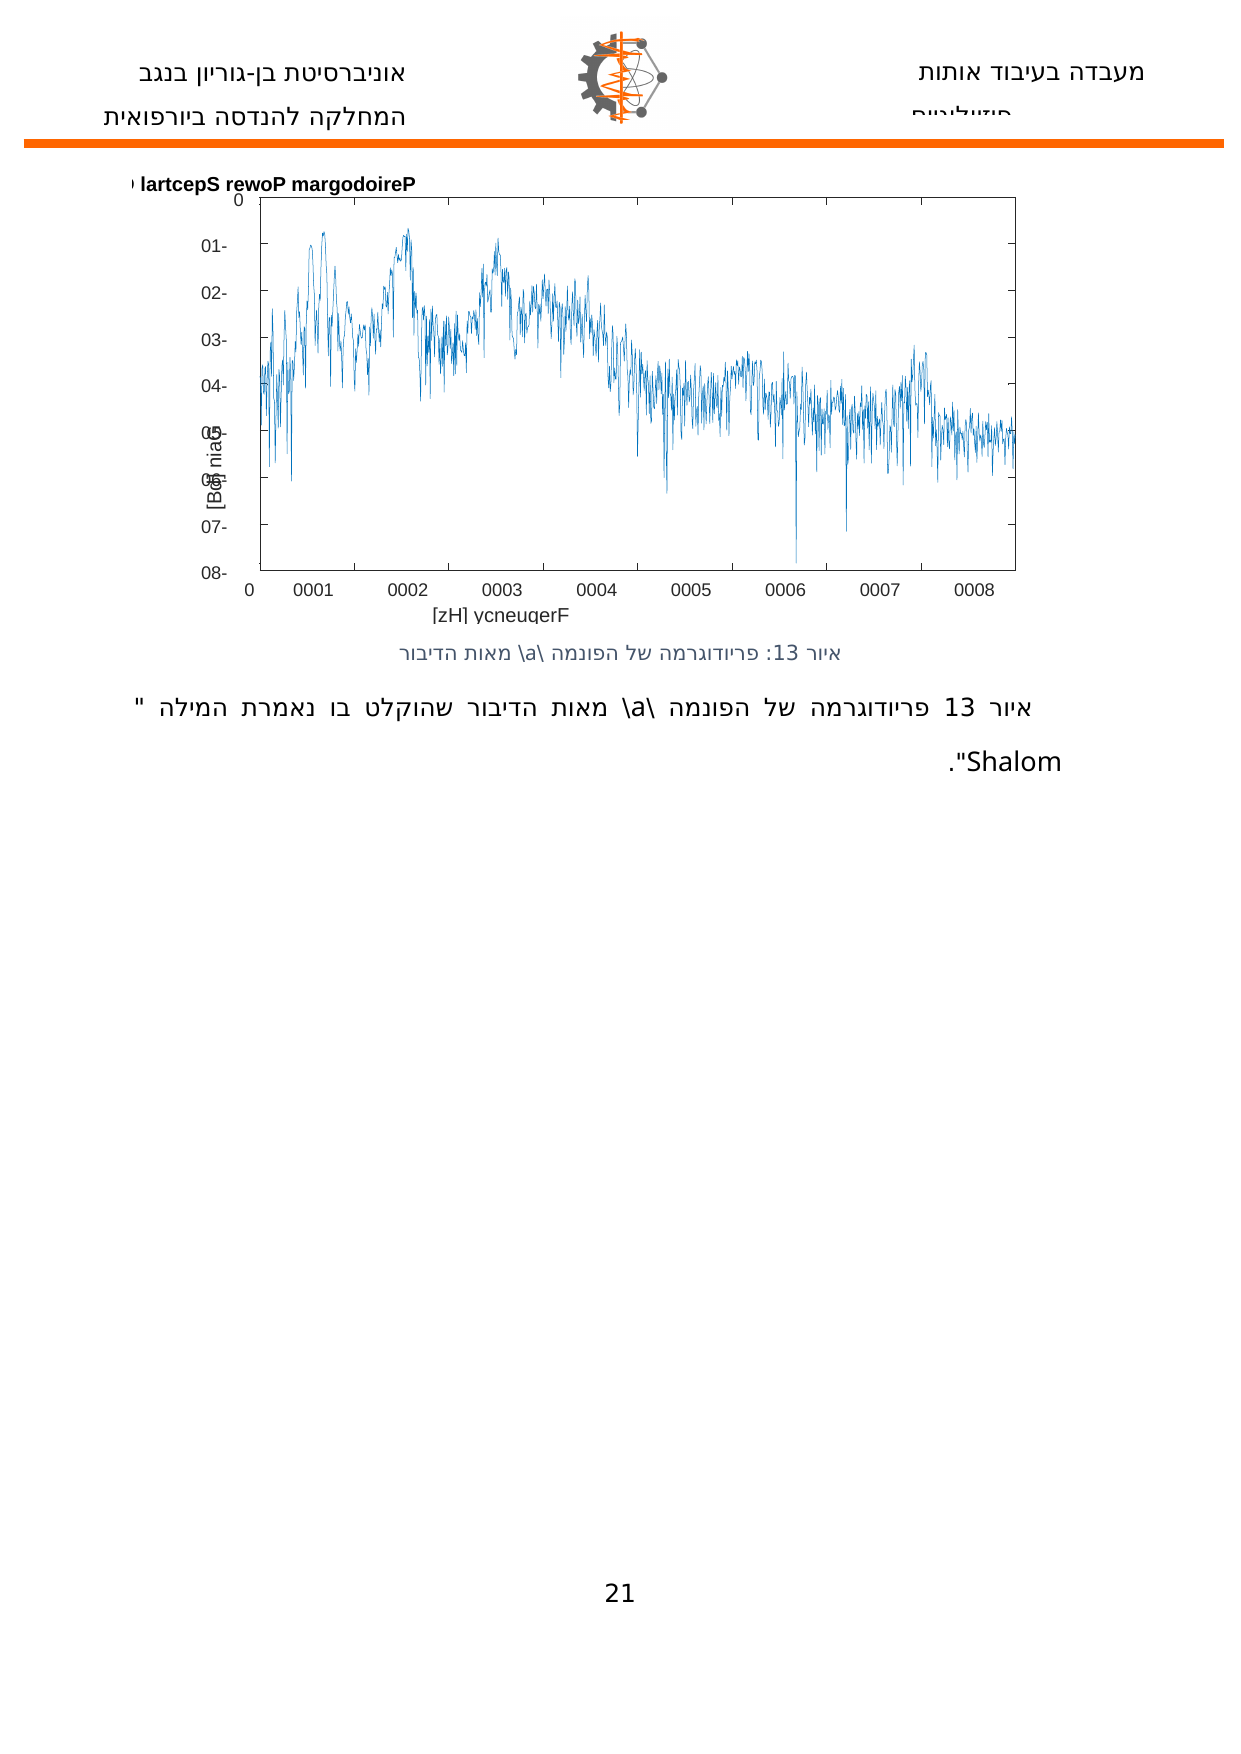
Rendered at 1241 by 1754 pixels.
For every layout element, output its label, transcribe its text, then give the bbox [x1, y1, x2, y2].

picture [560, 16, 680, 136]
text איור 13: פריודוגרמה של הפונמה \a\ מאות הדיבור [133, 638, 1107, 667]
text איור 13 פריודוגרמה של הפונמה \a\ מאות הדיבור שהוקלט בו נאמרת המילה "Shalom". [133, 688, 1062, 780]
